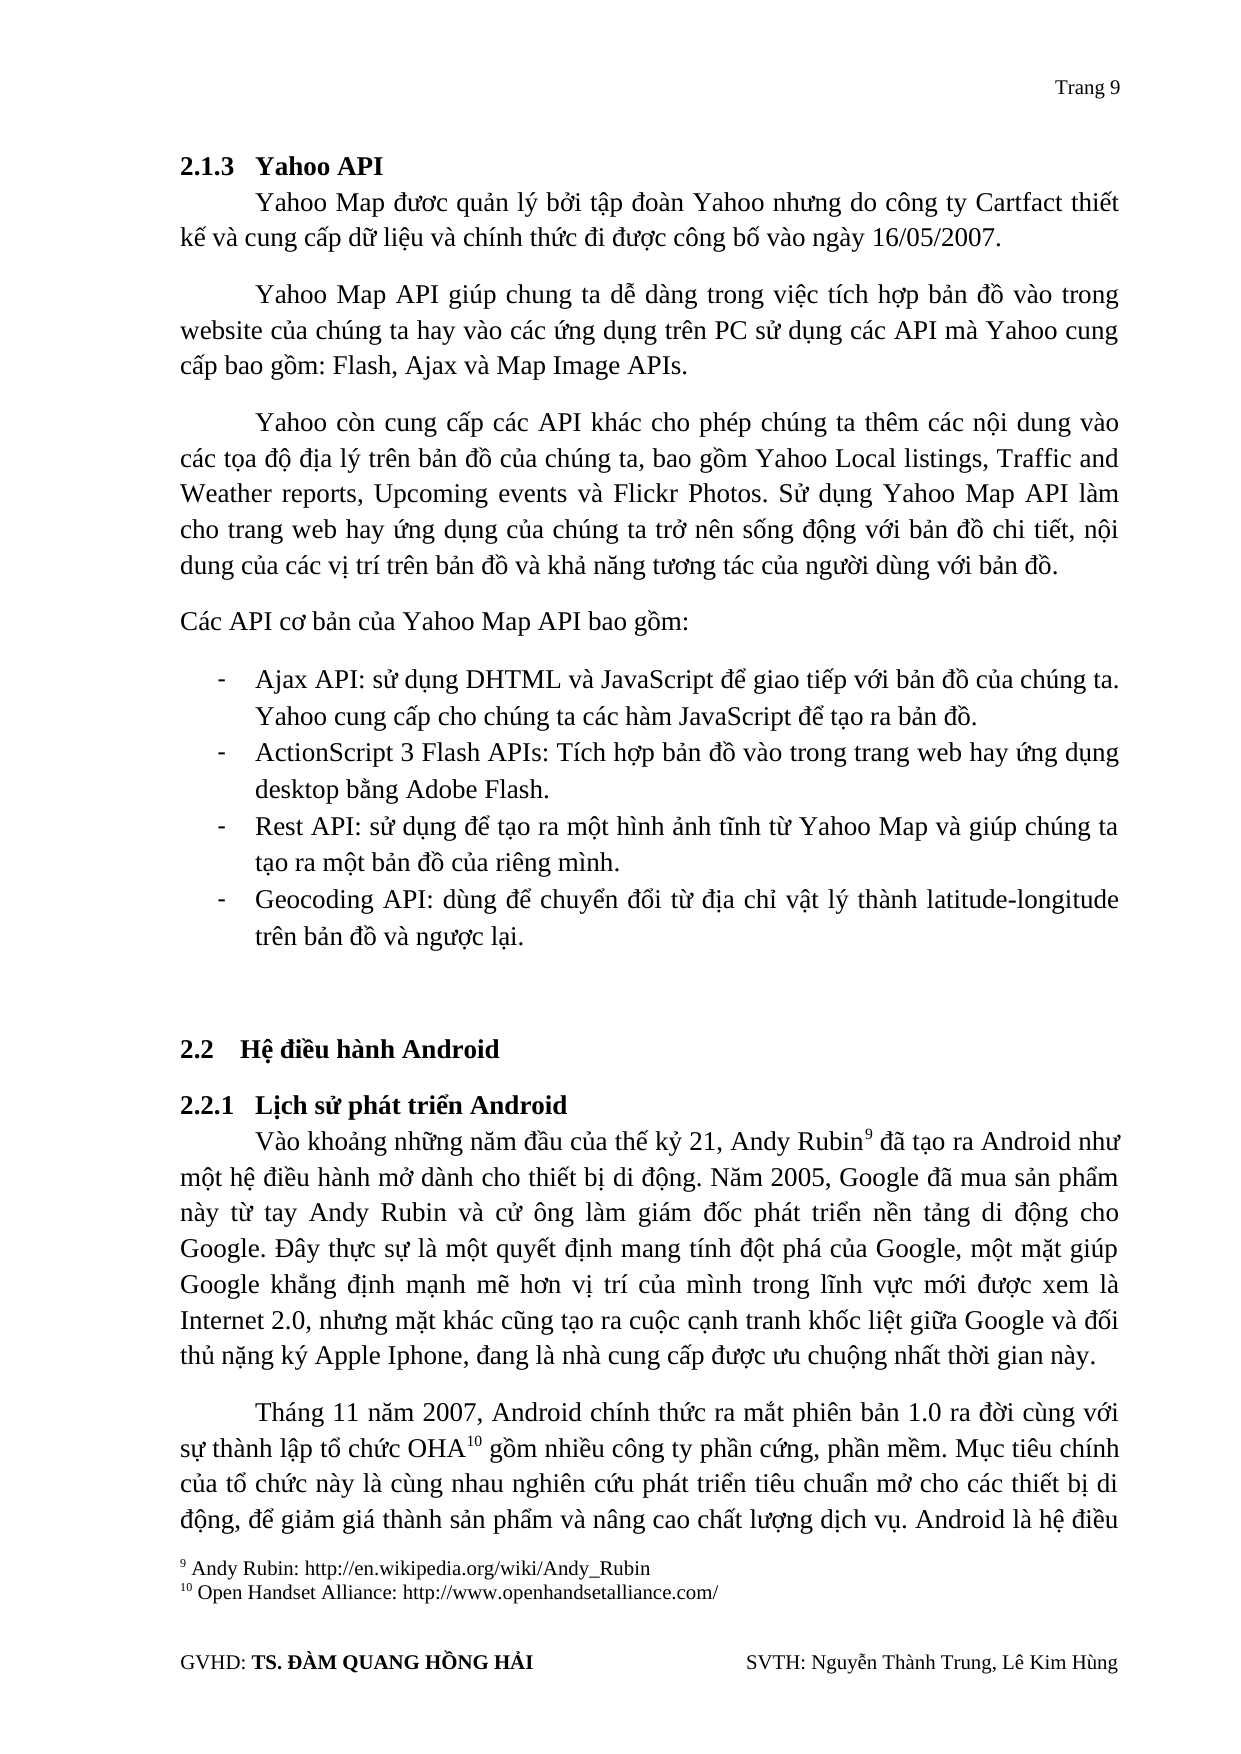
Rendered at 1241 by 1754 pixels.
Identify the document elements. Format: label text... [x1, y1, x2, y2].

list Geocoding API: dùng để chuyển đổi từ địa chỉ vật lý thành latitude-longitude trên bản đồ và ngược lại. [217, 882, 1120, 951]
list Ajax API: sử dụng DHTML và JavaScript để giao tiếp với bản đồ của chúng ta. Yahoo cung cấp cho chúng ta các hàm JavaScript để tạo ra bản đồ. [217, 662, 1120, 731]
subtitle Lịch sử phát triển Android [180, 1089, 1120, 1121]
list Rest API: sử dụng để tạo ra một hình ảnh tĩnh từ Yahoo Map và giúp chúng ta tạo ra một bản đồ của riêng mình. [217, 809, 1120, 877]
subtitle Yahoo API [180, 150, 1120, 181]
text Yahoo còn cung cấp các API khác cho phép chúng ta thêm các nội dung vào các tọa độ địa lý trên bản đồ của chúng ta, bao gồm Yahoo Local listings, Traffic and Weather reports, Upcoming events và Flickr Photos. Sử dụng Yahoo Map API làm cho trang web hay ứng dụng của chúng ta trở nên sống động với bản đồ chi tiết, nội dung của các vị trí trên bản đồ và khả năng tương tác của người dùng với bản đồ. [180, 406, 1120, 580]
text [180, 1396, 1120, 1534]
text Vào khoảng những năm đầu của thế kỷ 21, Andy Rubin đã tạo ra Android như một hệ điều hành mở dành cho thiết bị di động. Năm 2005, Google đã mua sản phẩm này từ tay Andy Rubin và cử ông làm giám đốc phát triển nền tảng di động cho Google. Đây thực sự là một quyết định mang tính đột phá của Google, một mặt giúp Google khẳng định mạnh mẽ hơn vị trí của mình trong lĩnh vực mới được xem là Internet 2.0, nhưng mặt khác cũng tạo ra cuộc cạnh tranh khốc liệt giữa Google và đối thủ nặng ký Apple Iphone, đang là nhà cung cấp được ưu chuộng nhất thời gian này. [180, 1125, 1120, 1371]
subtitle Hệ điều hành Android [180, 1033, 1120, 1064]
text Yahoo Map API giúp chung ta dễ dàng trong việc tích hợp bản đồ vào trong website của chúng ta hay vào các ứng dụng trên PC sử dụng các API mà Yahoo cung cấp bao gồm: Flash, Ajax và Map Image APIs. [180, 278, 1120, 381]
text Yahoo Map đươc quản lý bởi tập đoàn Yahoo nhưng do công ty Cartfact thiết kế và cung cấp dữ liệu và chính thức đi được công bố vào ngày 16/05/2007. [180, 186, 1120, 253]
text Các API cơ bản của Yahoo Map API bao gồm: [180, 606, 1120, 637]
list ActionScript 3 Flash APIs: Tích hợp bản đồ vào trong trang web hay ứng dụng desktop bằng Adobe Flash. [217, 735, 1120, 804]
